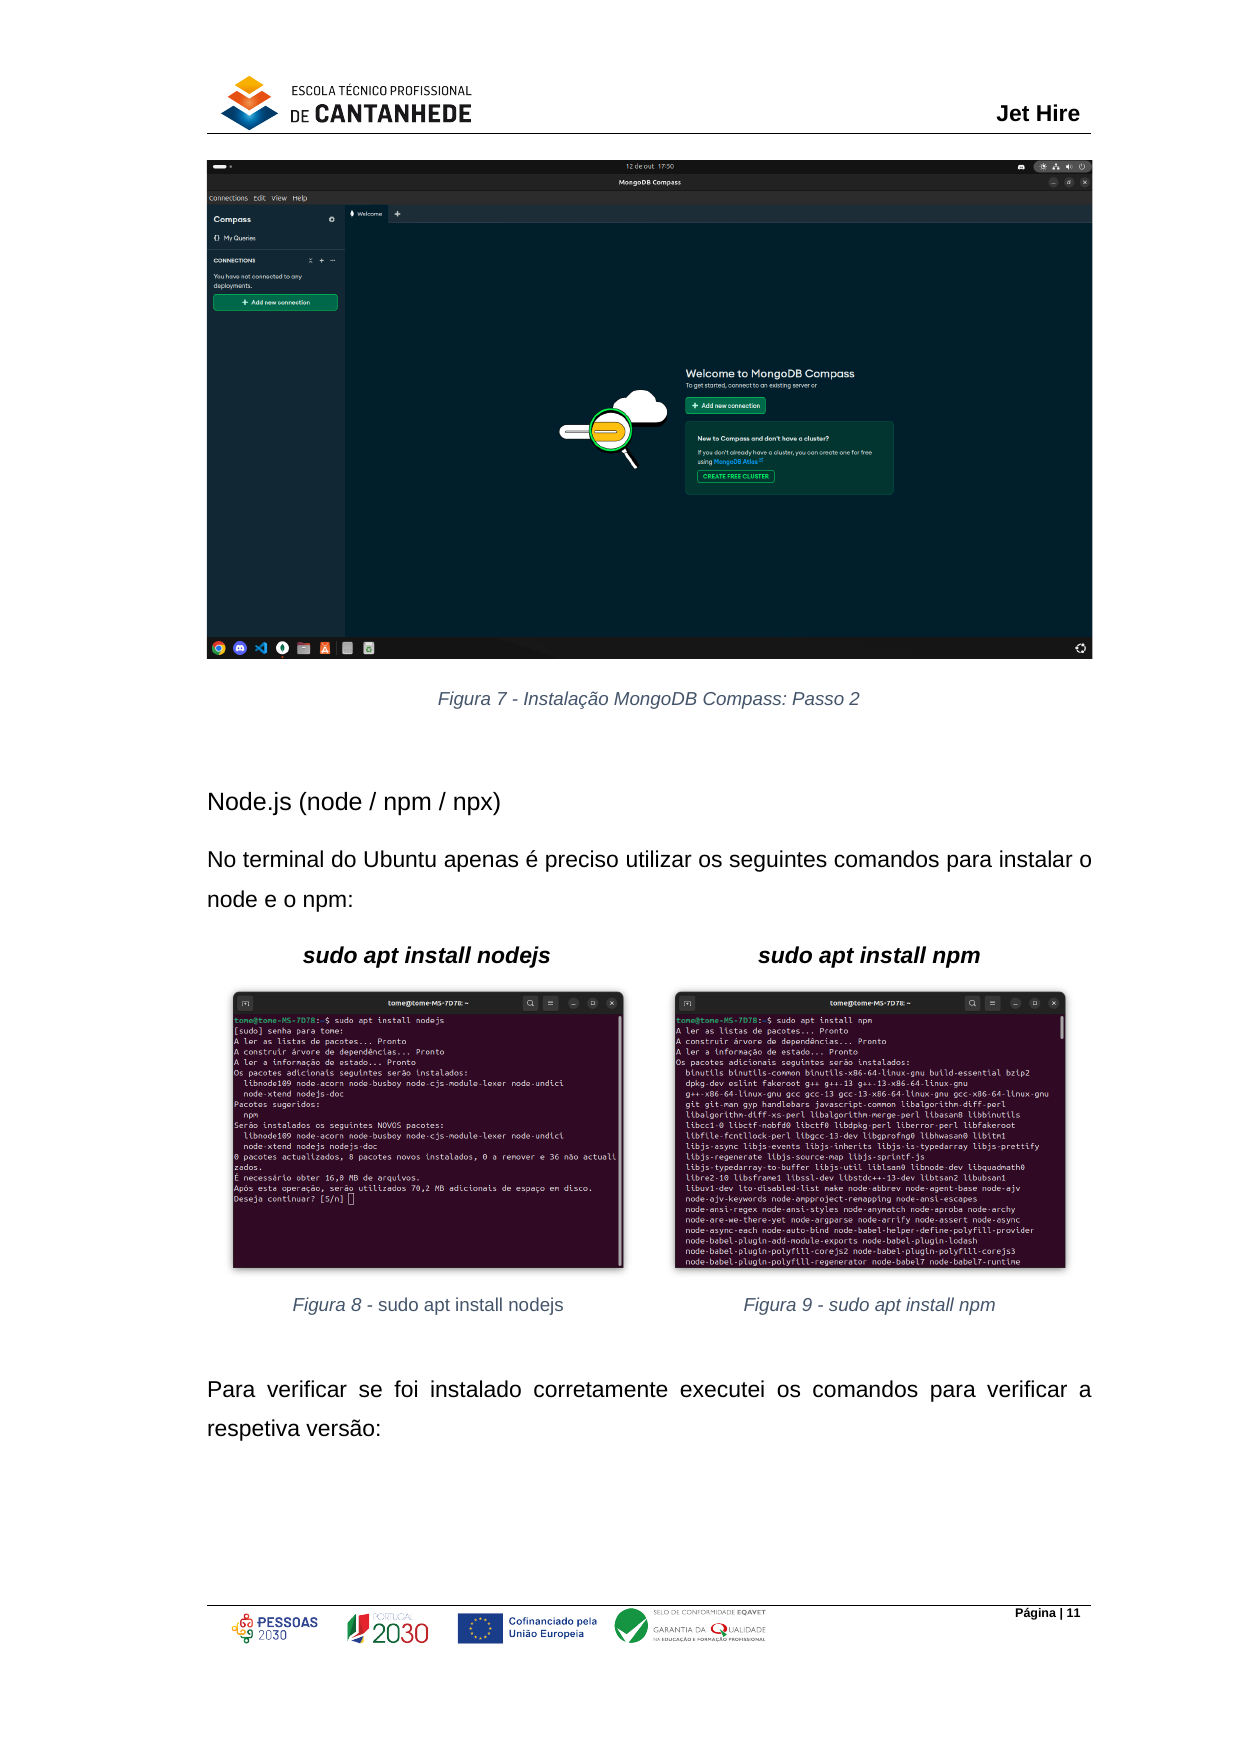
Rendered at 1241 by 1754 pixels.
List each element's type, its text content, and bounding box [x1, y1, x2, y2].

text Node.js (node / npm / npx) [207, 787, 1092, 815]
text No terminal do Ubuntu apenas é preciso utilizar os seguintes comandos para instalar o node e o npm: [207, 846, 1092, 912]
picture [663, 981, 1077, 1281]
picture [614, 1608, 766, 1643]
text Para verificar se foi instalado corretamente executei os comandos para verificar a respetiva versão: [207, 1376, 1092, 1442]
picture [218, 73, 475, 133]
picture [218, 1606, 608, 1654]
picture [221, 981, 635, 1281]
picture [206, 160, 1093, 659]
table_header sudo apt install nodejs [207, 942, 649, 981]
table_header sudo apt install npm [649, 942, 1091, 981]
